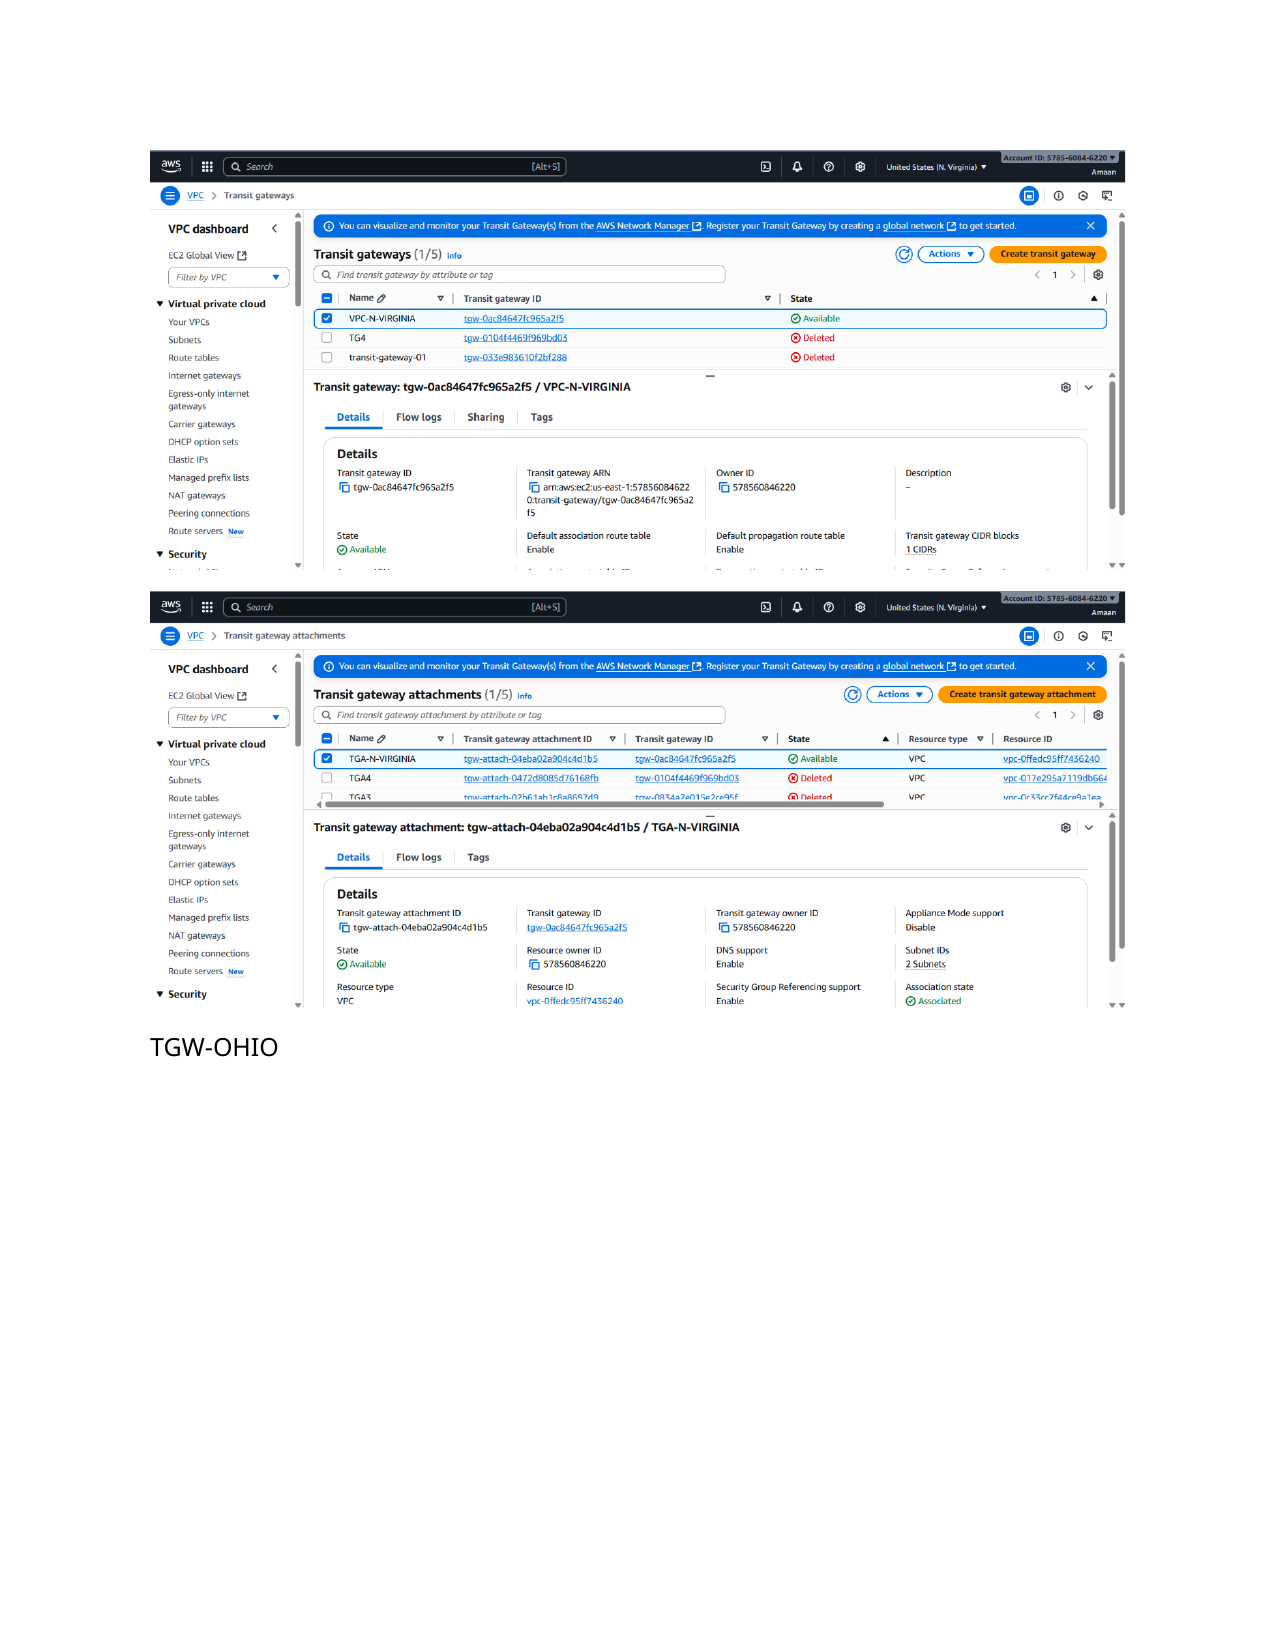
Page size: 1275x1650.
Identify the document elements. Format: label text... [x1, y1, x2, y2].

picture [150, 591, 1125, 1008]
picture [150, 150, 1125, 570]
text TGW-OHIO [150, 1029, 1125, 1063]
